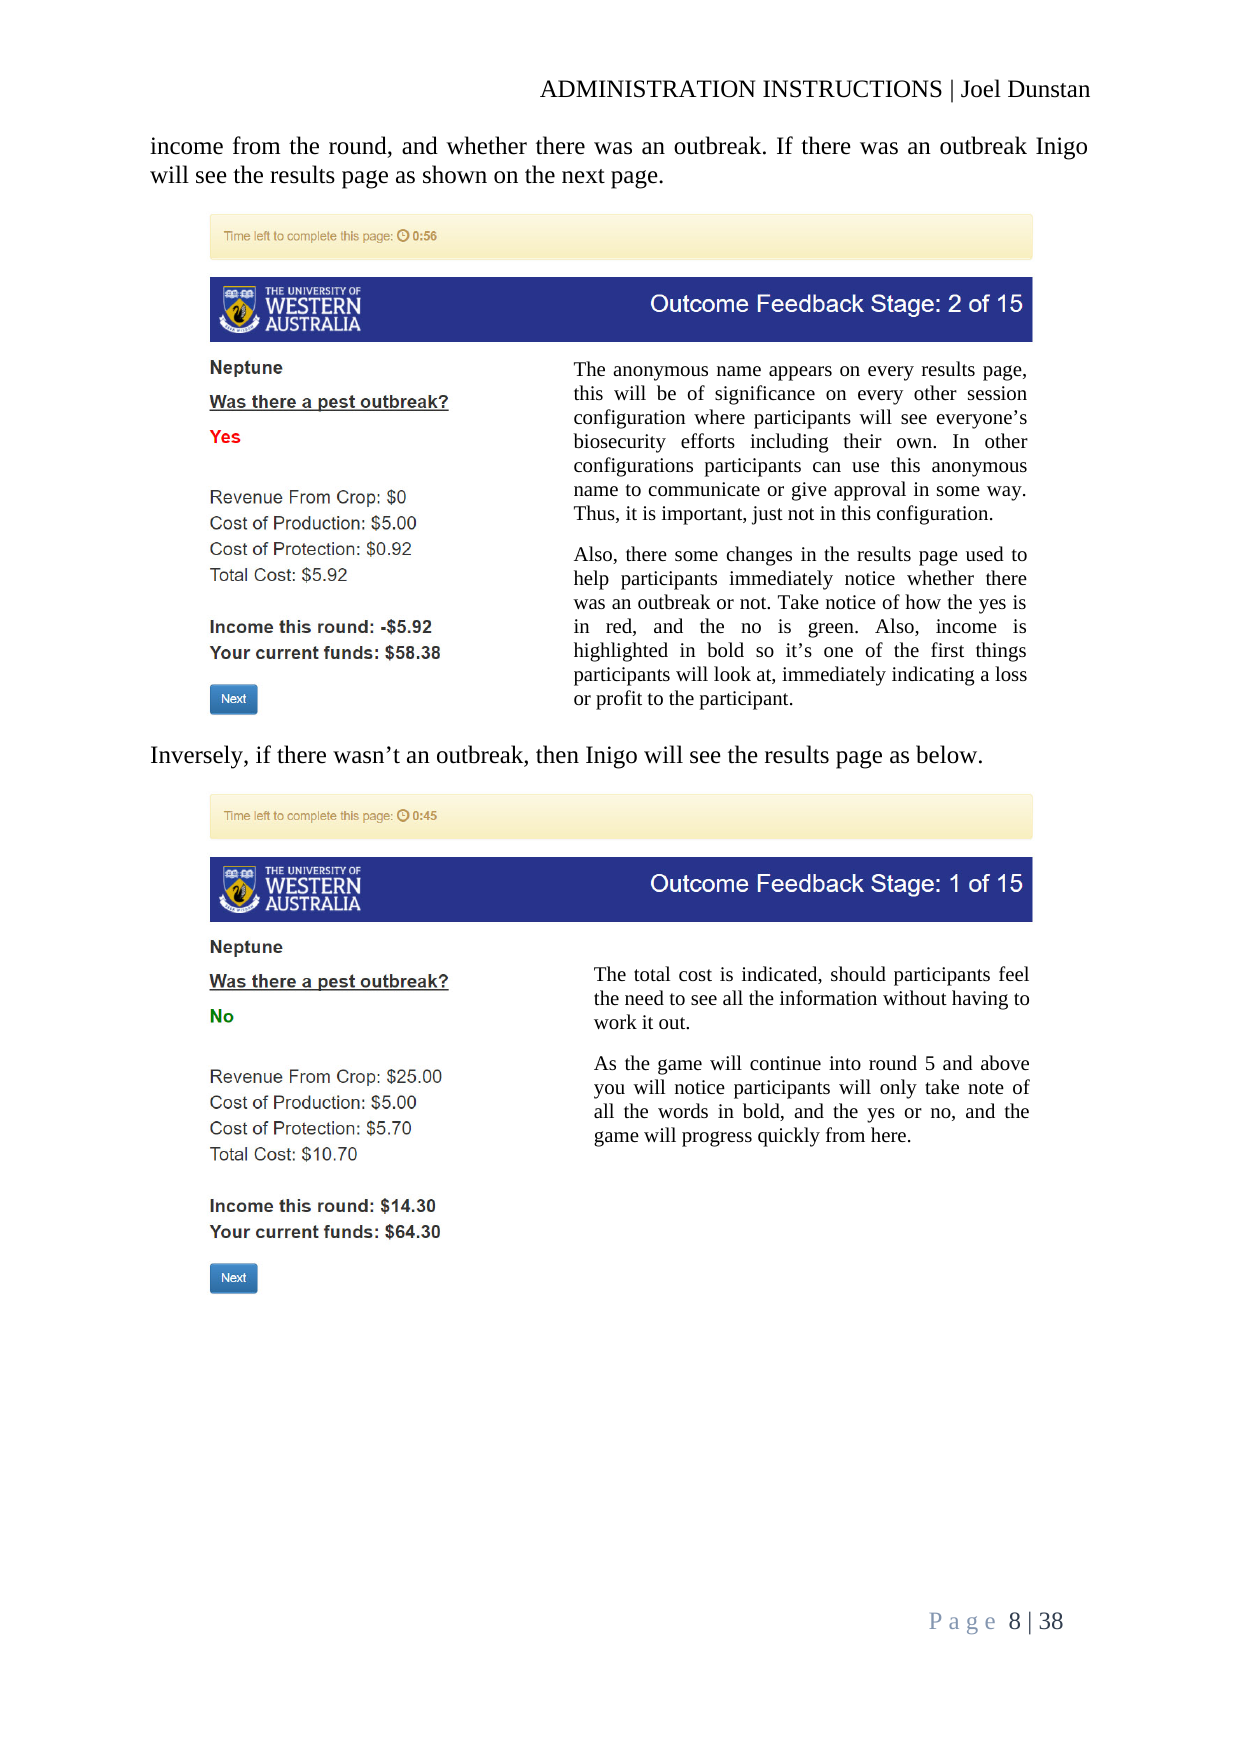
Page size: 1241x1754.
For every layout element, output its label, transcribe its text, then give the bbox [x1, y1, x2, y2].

picture [150, 205, 1091, 724]
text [150, 131, 1090, 189]
text Inversely, if there wasn’t an outbreak, then Inigo will see the results page as below. [150, 740, 1090, 768]
picture [150, 785, 1091, 1303]
